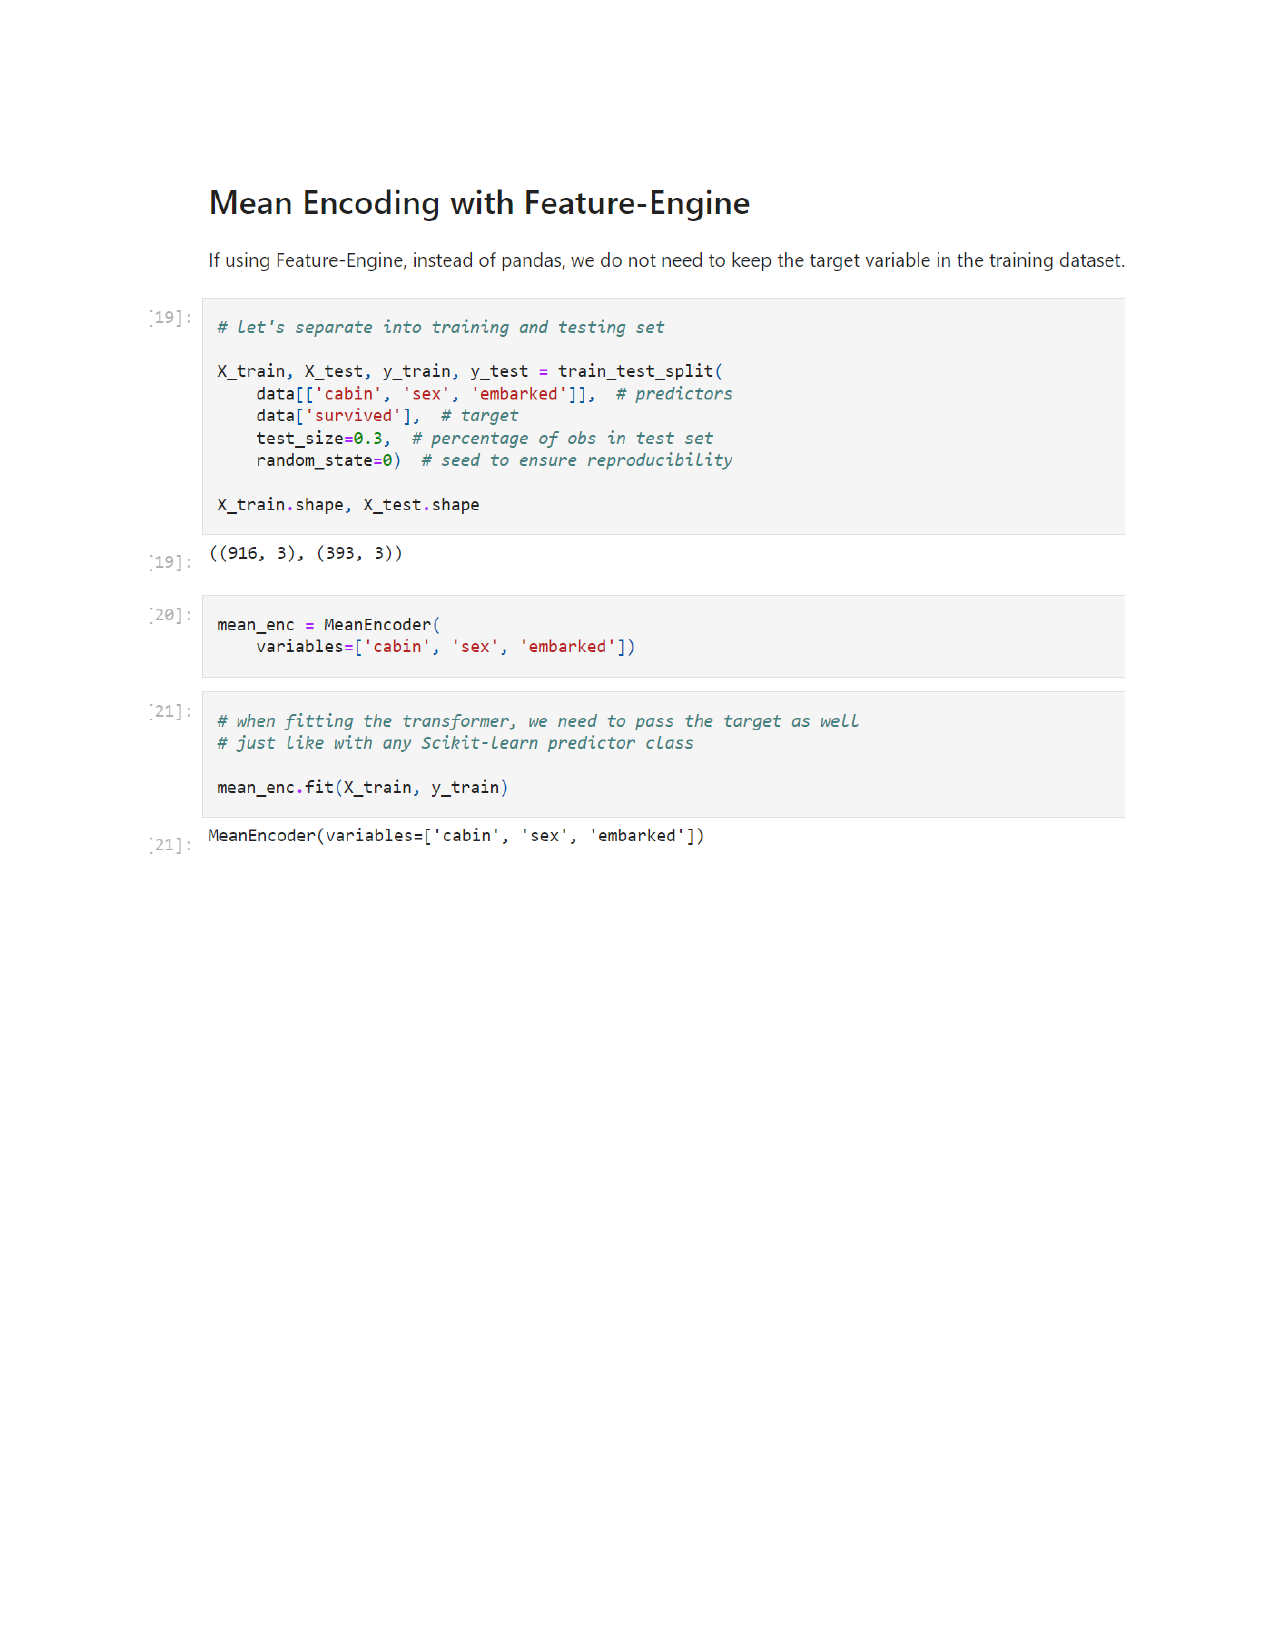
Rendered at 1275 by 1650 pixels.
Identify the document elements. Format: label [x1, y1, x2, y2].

picture [150, 150, 1125, 860]
